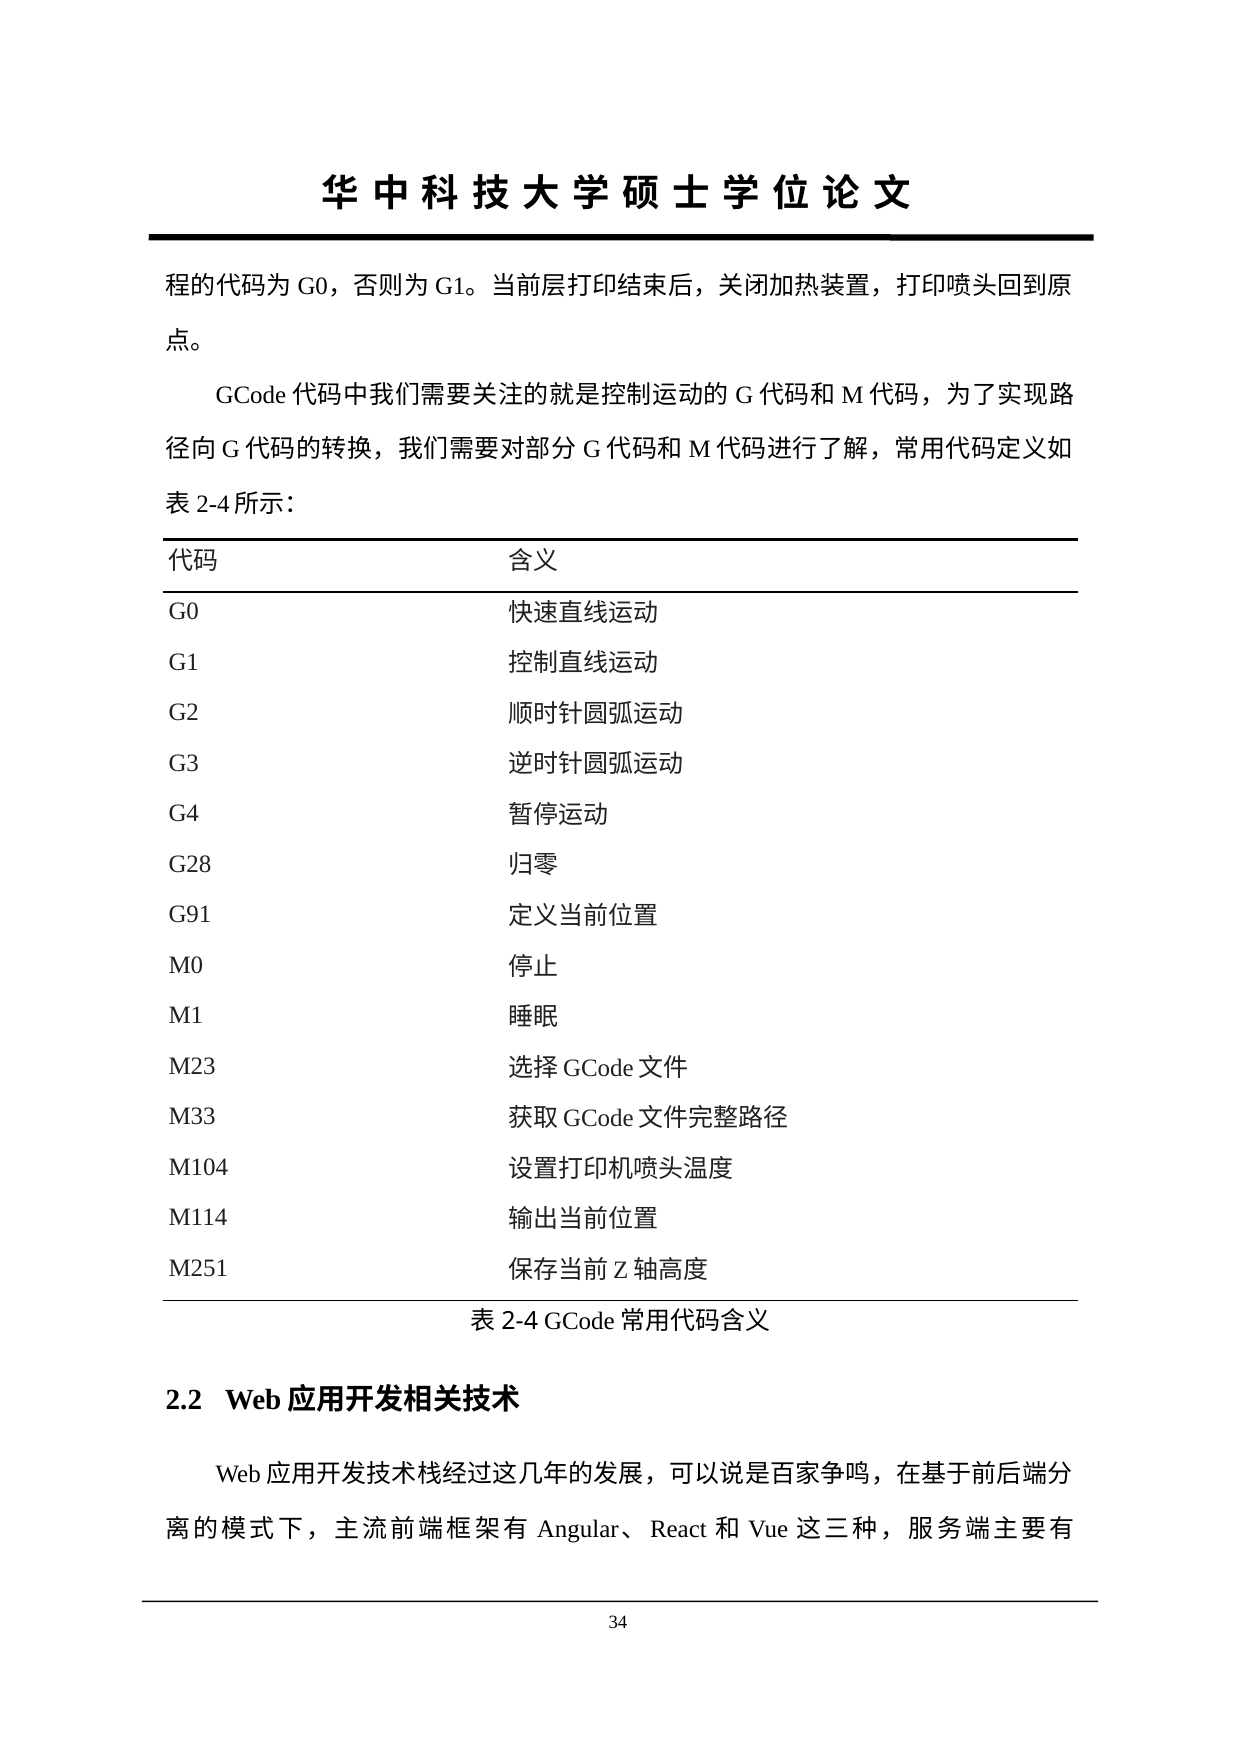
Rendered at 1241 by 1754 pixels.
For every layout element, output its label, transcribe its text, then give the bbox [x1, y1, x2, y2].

table_cell 归零 [502, 845, 1078, 896]
table_cell M104 [163, 1148, 502, 1199]
table_cell M251 [163, 1249, 502, 1300]
table_cell G1 [163, 643, 502, 693]
table_cell 逆时针圆弧运动 [502, 744, 1078, 794]
table_cell G3 [163, 744, 502, 794]
table_cell M33 [163, 1098, 502, 1148]
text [165, 1454, 1075, 1544]
text 表 2-4 GCode常用代码含义 [165, 1301, 1075, 1337]
text GCode代码中我们需要关注的就是控制运动的G代码和M代码，为了实现路径向G代码的转换，我们需要对部分G代码和M代码进行了解，常用代码定义如表 2-4所示： [165, 374, 1075, 519]
table_cell 睡眠 [502, 997, 1078, 1047]
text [165, 266, 1075, 356]
table_cell M114 [163, 1199, 502, 1249]
table_cell 设置打印机喷头温度 [502, 1148, 1078, 1199]
table_cell 选择GCode文件 [502, 1047, 1078, 1098]
table_cell G0 [163, 593, 502, 643]
table_cell M23 [163, 1047, 502, 1098]
table_cell 顺时针圆弧运动 [502, 694, 1078, 744]
table_cell 输出当前位置 [502, 1199, 1078, 1249]
table_header 代码 [163, 541, 502, 591]
table_cell M1 [163, 997, 502, 1047]
table_cell 获取GCode文件完整路径 [502, 1098, 1078, 1148]
table_cell G4 [163, 795, 502, 845]
table_cell 暂停运动 [502, 795, 1078, 845]
table_cell G28 [163, 845, 502, 896]
table_cell 快速直线运动 [502, 593, 1078, 643]
table_header 含义 [502, 541, 1078, 591]
subtitle Web应用开发相关技术 [165, 1376, 1075, 1418]
table_cell 定义当前位置 [502, 896, 1078, 946]
table_cell 控制直线运动 [502, 643, 1078, 693]
table_cell G91 [163, 896, 502, 946]
table_cell M0 [163, 946, 502, 997]
table_cell 停止 [502, 946, 1078, 997]
table_cell G2 [163, 694, 502, 744]
table_cell 保存当前Z轴高度 [502, 1249, 1078, 1300]
